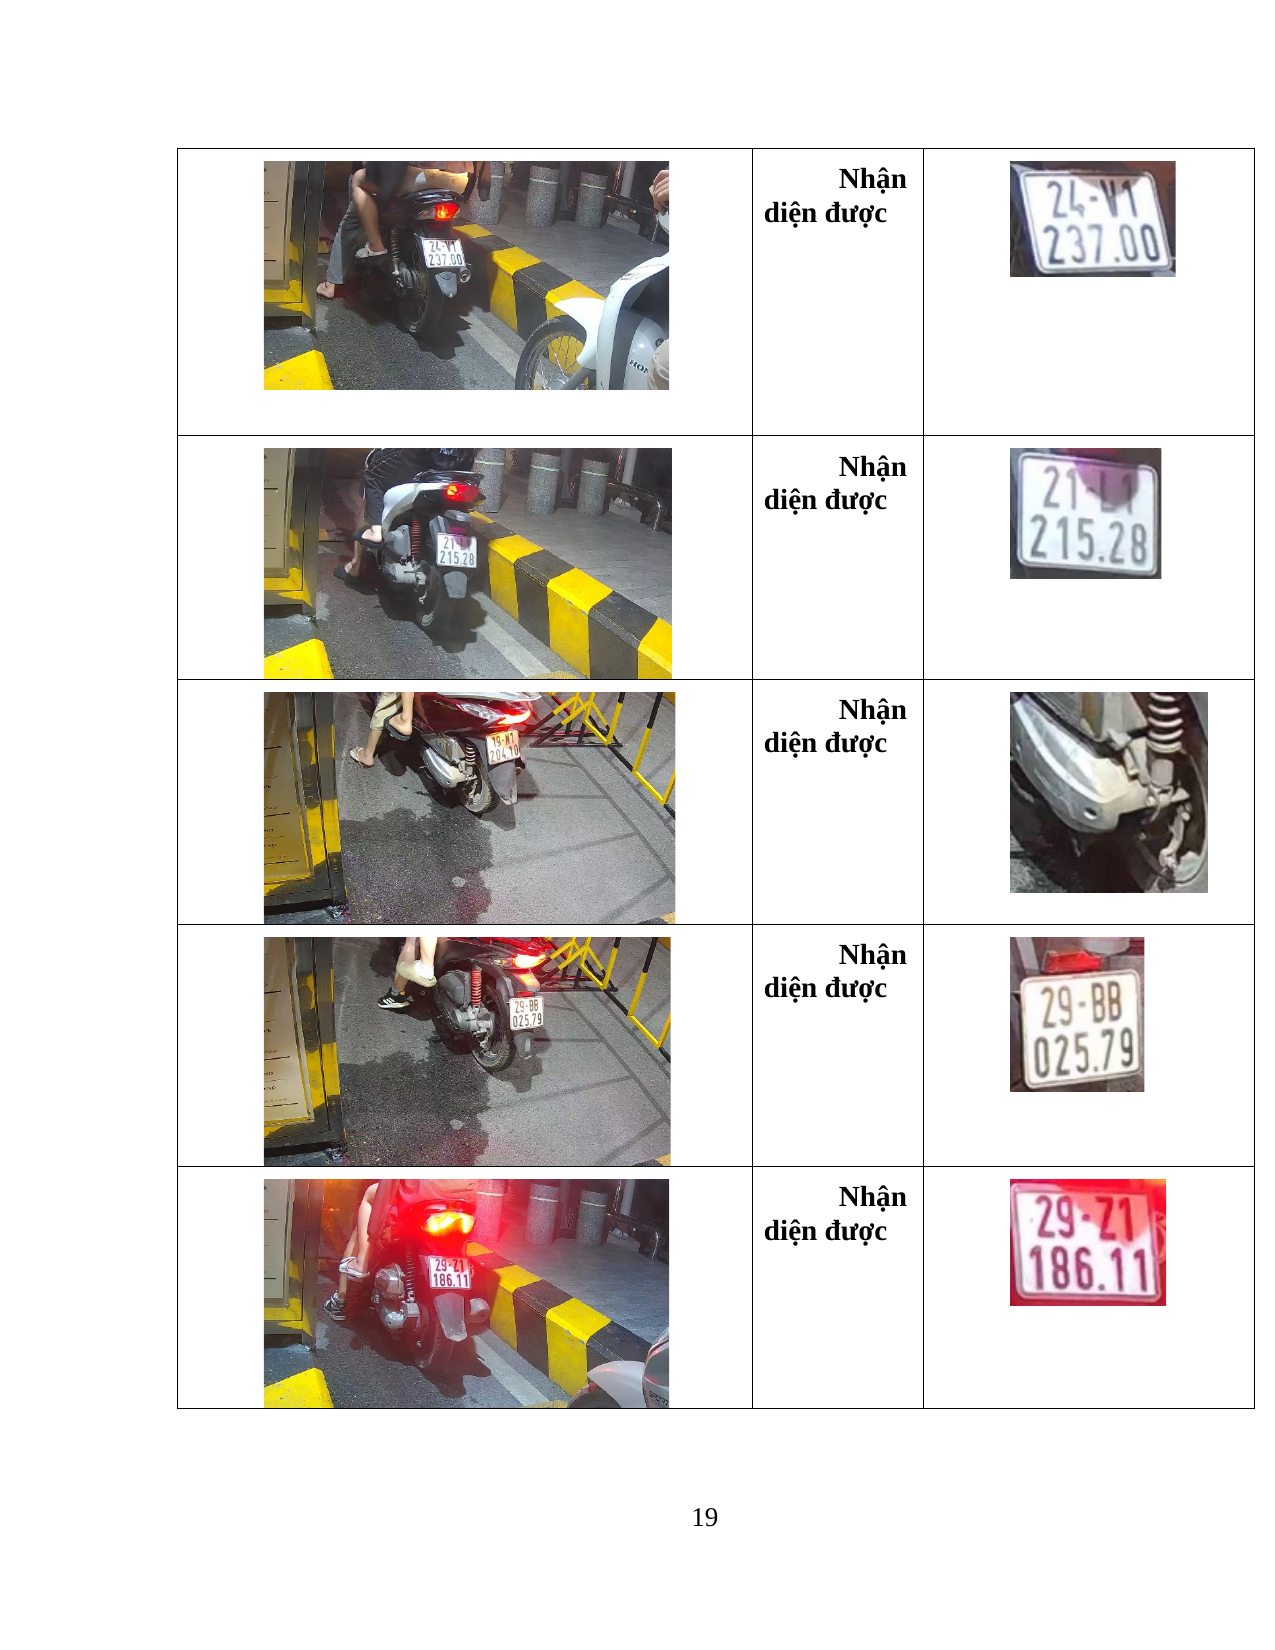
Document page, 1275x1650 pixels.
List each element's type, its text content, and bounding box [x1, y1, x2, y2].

picture [263, 1179, 670, 1408]
table_cell [924, 1167, 1254, 1407]
table_cell Nhận diện được [753, 1167, 923, 1407]
table_cell [924, 149, 1254, 435]
table_cell [178, 925, 752, 1166]
table_cell [924, 436, 1254, 678]
table_cell [924, 925, 1254, 1166]
table_cell [924, 680, 1254, 923]
picture [1010, 1179, 1167, 1306]
table_cell Nhận diện được [753, 149, 923, 435]
table_cell Nhận diện được [753, 436, 923, 678]
table_cell [178, 149, 752, 435]
picture [263, 692, 676, 924]
picture [1010, 692, 1208, 893]
table_cell [178, 1167, 752, 1407]
table_cell [178, 436, 752, 678]
table_cell [178, 680, 752, 923]
picture [263, 161, 670, 390]
picture [263, 448, 672, 679]
picture [1010, 448, 1162, 579]
table_cell Nhận diện được [753, 680, 923, 923]
picture [1010, 937, 1145, 1092]
picture [263, 937, 671, 1166]
picture [1010, 161, 1176, 277]
table_cell Nhận diện được [753, 925, 923, 1166]
